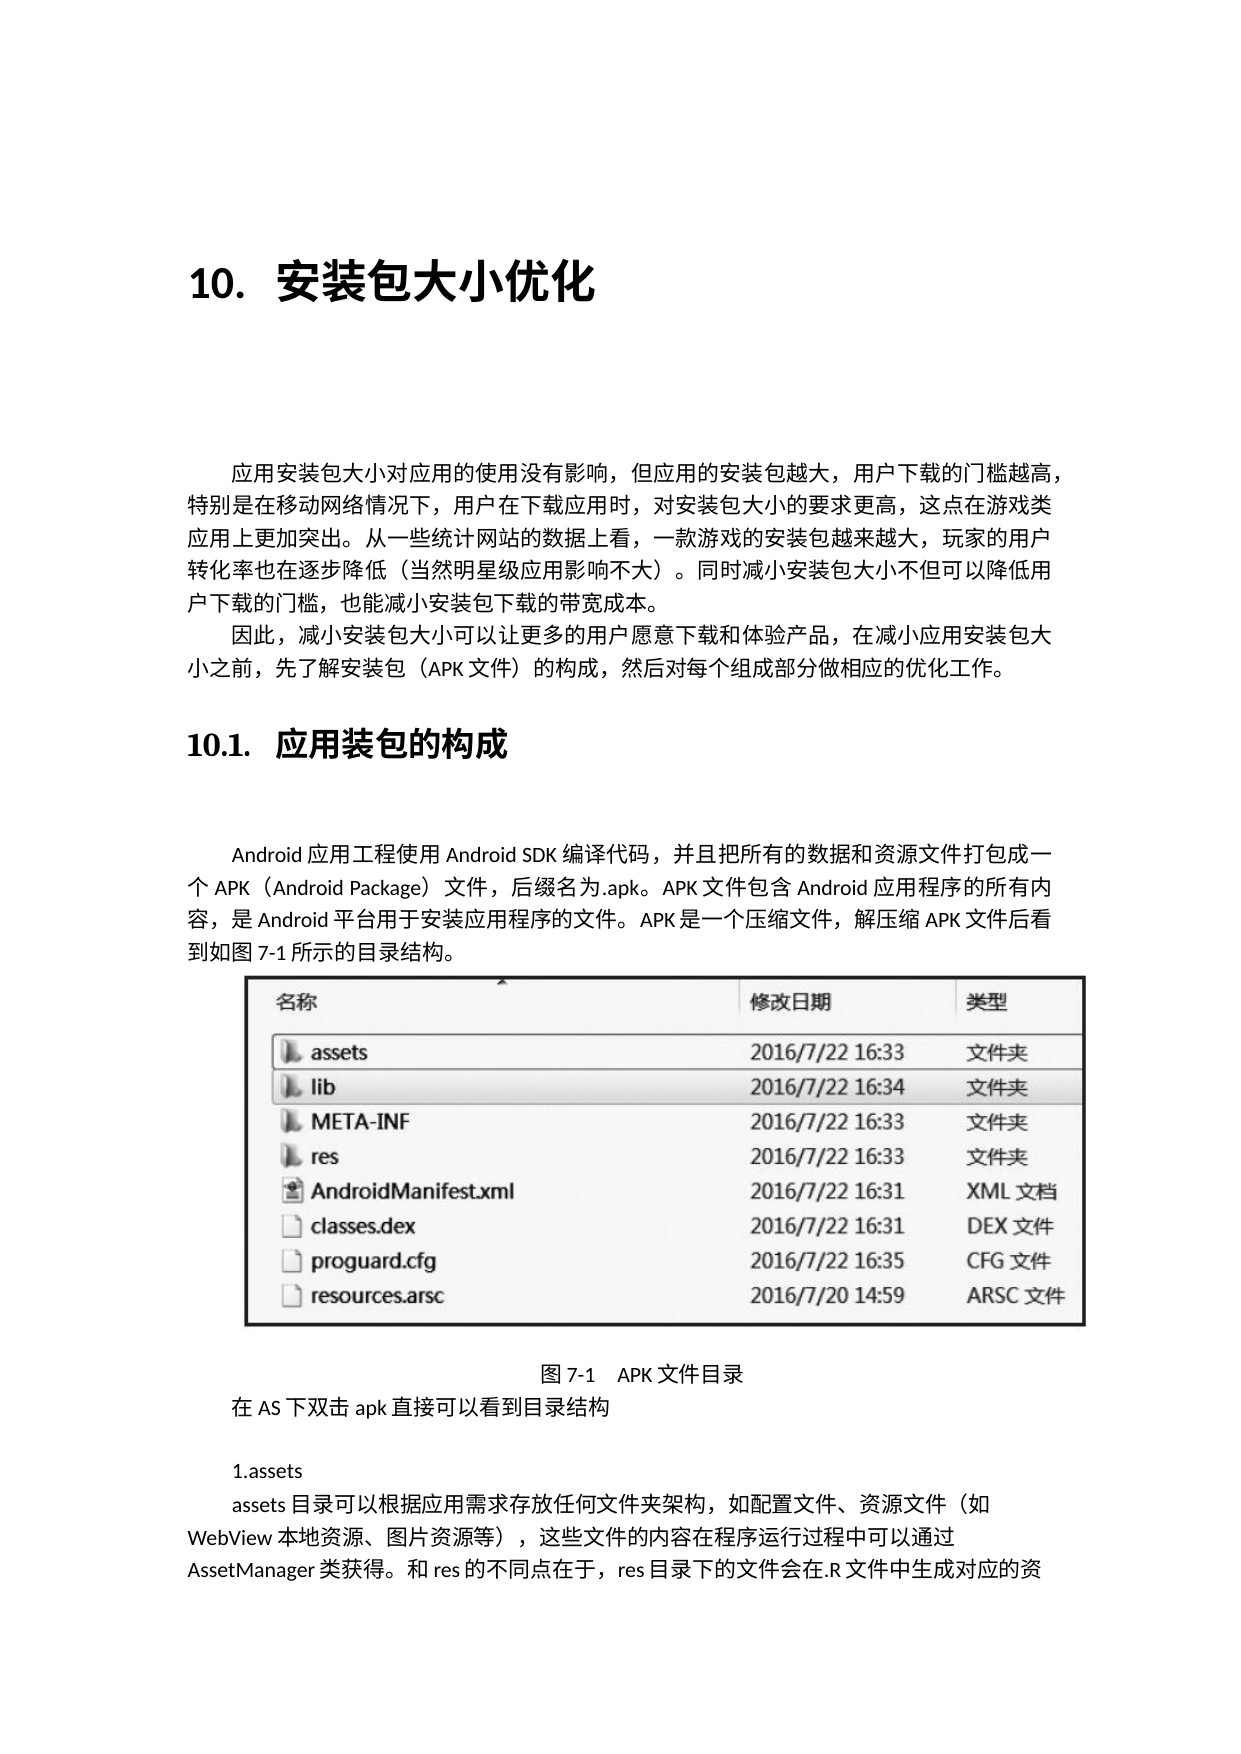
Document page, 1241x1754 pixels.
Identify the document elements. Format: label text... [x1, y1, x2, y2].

text 1.assets [187, 1454, 1053, 1487]
subtitle 应用装包的构成 [187, 710, 1053, 775]
text 图7-1 APK文件目录 [187, 1357, 1053, 1389]
text 应用安装包大小对应用的使用没有影响，但应用的安装包越大，用户下载的门槛越高，特别是在移动网络情况下，用户在下载应用时，对安装包大小的要求更高，这点在游戏类应用上更加突出。从一些统计网站的数据上看，一款游戏的安装包越来越大，玩家的用户转化率也在逐步降低（当然明星级应用影响不大）。同时减小安装包大小不但可以降低用户下载的门槛，也能减小安装包下载的带宽成本。 [187, 455, 1053, 618]
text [187, 1487, 1053, 1584]
subtitle 安装包大小优化 [187, 230, 1053, 327]
text Android应用工程使用Android SDK编译代码，并且把所有的数据和资源文件打包成一个APK（Android Package）文件，后缀名为.apk。APK文件包含Android应用程序的所有内容，是Android平台用于安装应用程序的文件。APK是一个压缩文件，解压缩APK文件后看到如图7-1所示的目录结构。 [187, 837, 1053, 967]
text 因此，减小安装包大小可以让更多的用户愿意下载和体验产品，在减小应用安装包大小之前，先了解安装包（APK文件）的构成，然后对每个组成部分做相应的优化工作。 [187, 618, 1053, 683]
picture [231, 967, 1097, 1334]
text 在AS下双击apk直接可以看到目录结构 [187, 1389, 1053, 1422]
